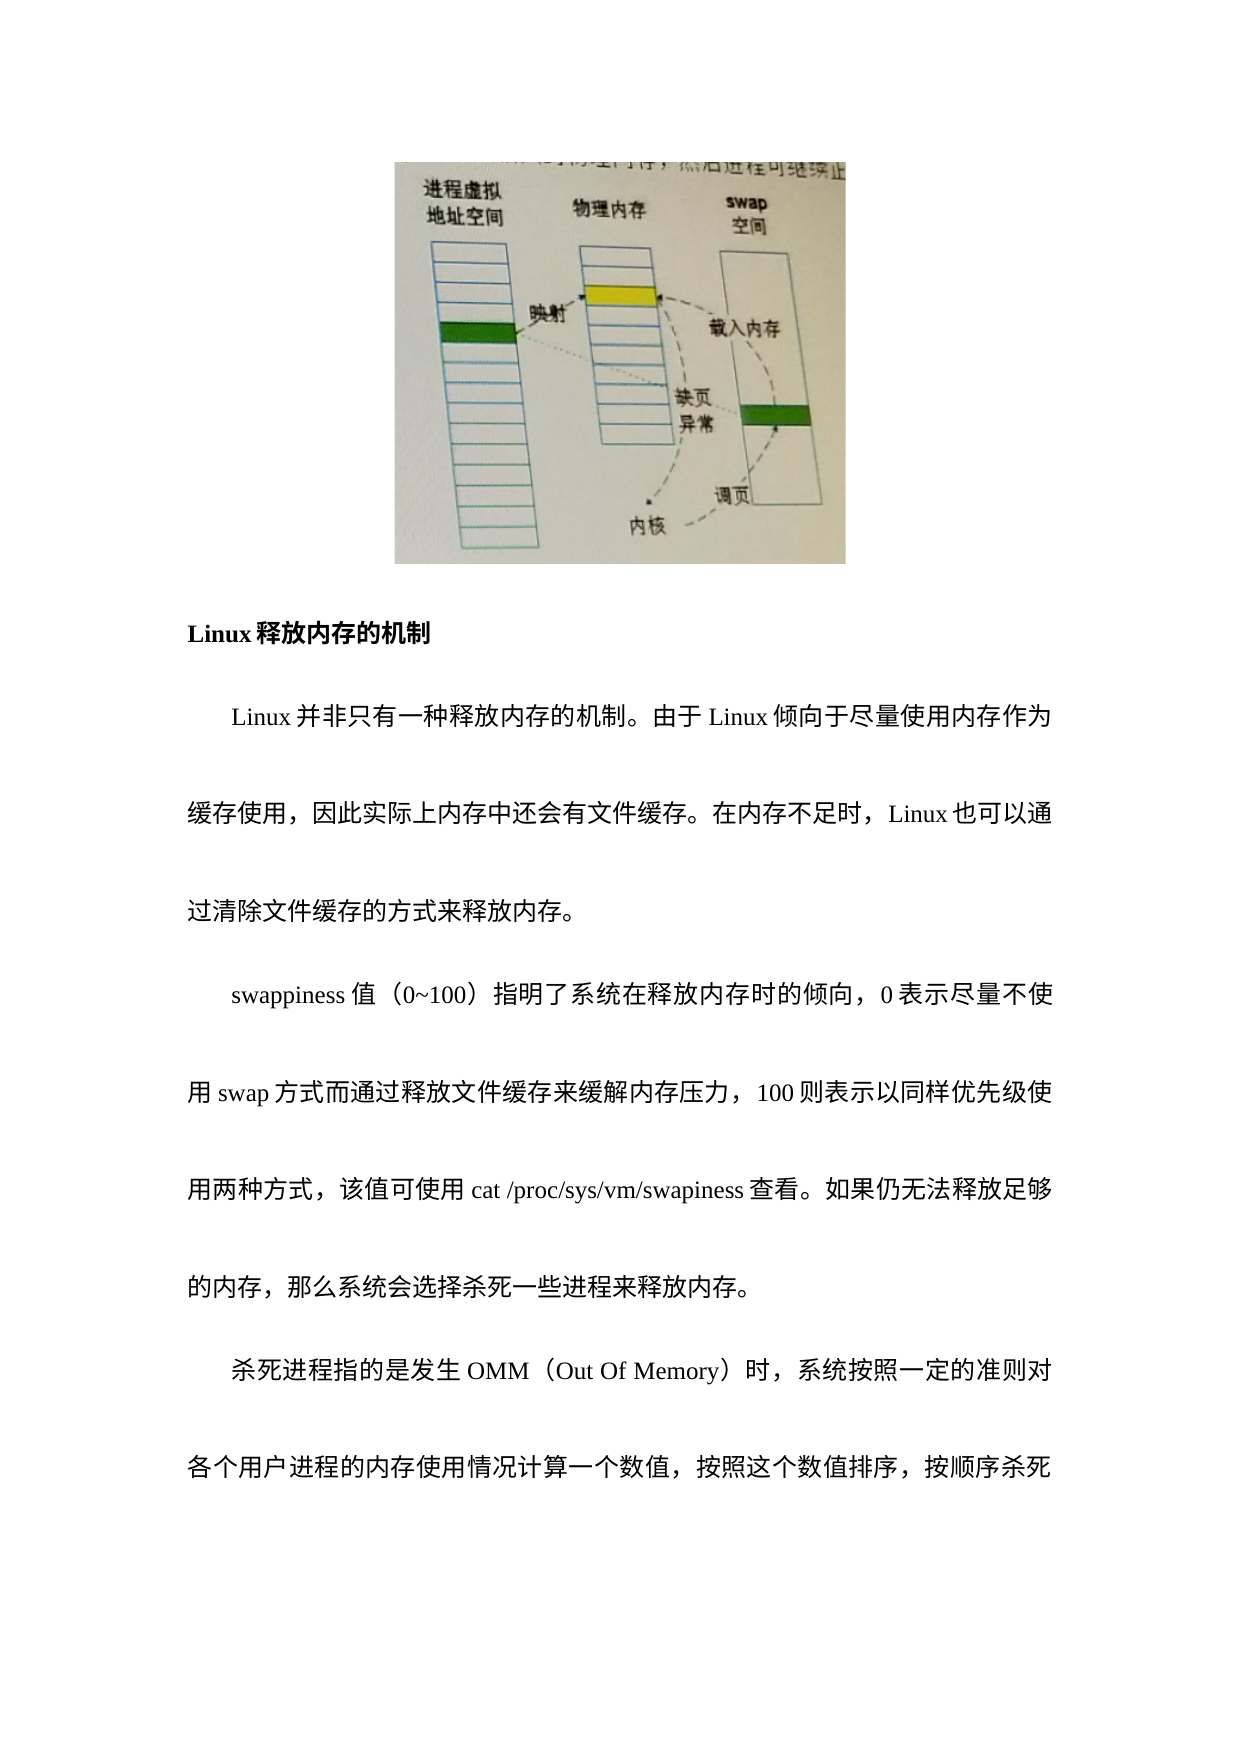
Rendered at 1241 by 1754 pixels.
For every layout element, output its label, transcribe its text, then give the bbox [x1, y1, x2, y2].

picture [394, 162, 846, 564]
text Linux并非只有一种释放内存的机制。由于Linux倾向于尽量使用内存作为缓存使用，因此实际上内存中还会有文件缓存。在内存不足时，Linux也可以通过清除文件缓存的方式来释放内存。 [187, 682, 1053, 942]
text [187, 1336, 1053, 1498]
subtitle Linux释放内存的机制 [187, 599, 1053, 664]
text swappiness值（0~100）指明了系统在释放内存时的倾向，0表示尽量不使用swap方式而通过释放文件缓存来缓解内存压力，100则表示以同样优先级使用两种方式，该值可使用cat /proc/sys/vm/swapiness查看。如果仍无法释放足够的内存，那么系统会选择杀死一些进程来释放内存。 [187, 960, 1053, 1318]
